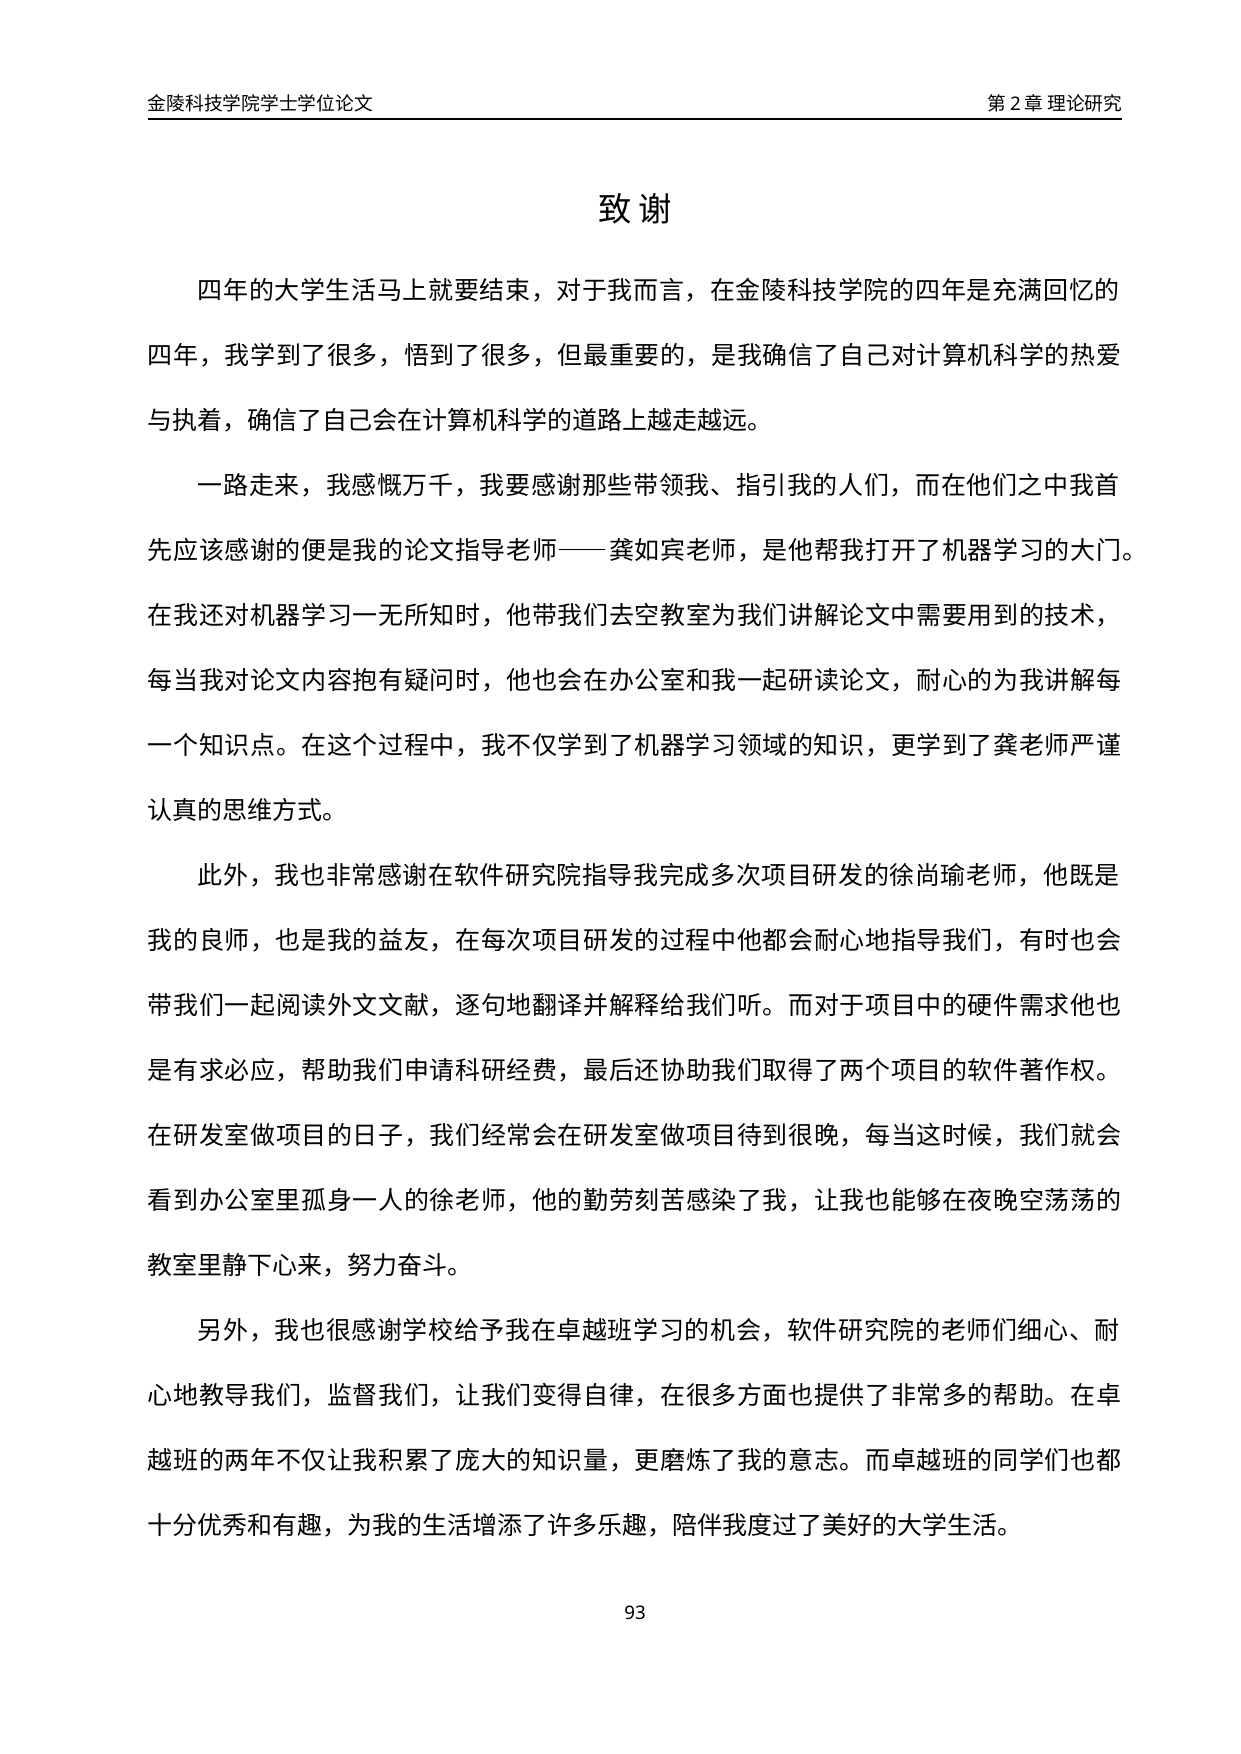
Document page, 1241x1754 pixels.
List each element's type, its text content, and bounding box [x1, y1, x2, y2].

text 一路走来，我感慨万千，我要感谢那些带领我、指引我的人们，而在他们之中我首先应该感谢的便是我的论文指导老师——龚如宾老师，是他帮我打开了机器学习的大门。在我还对机器学习一无所知时，他带我们去空教室为我们讲解论文中需要用到的技术，每当我对论文内容抱有疑问时，他也会在办公室和我一起研读论文，耐心的为我讲解每一个知识点。在这个过程中，我不仅学到了机器学习领域的知识，更学到了龚老师严谨认真的思维方式。 [148, 451, 1122, 841]
text 四年的大学生活马上就要结束，对于我而言，在金陵科技学院的四年是充满回忆的四年，我学到了很多，悟到了很多，但最重要的，是我确信了自己对计算机科学的热爱与执着，确信了自己会在计算机科学的道路上越走越远。 [148, 256, 1122, 451]
text 另外，我也很感谢学校给予我在卓越班学习的机会，软件研究院的老师们细心、耐心地教导我们，监督我们，让我们变得自律，在很多方面也提供了非常多的帮助。在卓越班的两年不仅让我积累了庞大的知识量，更磨炼了我的意志。而卓越班的同学们也都十分优秀和有趣，为我的生活增添了许多乐趣，陪伴我度过了美好的大学生活。 [148, 1296, 1122, 1556]
subtitle 致 谢 [148, 175, 1122, 240]
text 此外，我也非常感谢在软件研究院指导我完成多次项目研发的徐尚瑜老师，他既是我的良师，也是我的益友，在每次项目研发的过程中他都会耐心地指导我们，有时也会带我们一起阅读外文文献，逐句地翻译并解释给我们听。而对于项目中的硬件需求他也是有求必应，帮助我们申请科研经费，最后还协助我们取得了两个项目的软件著作权。在研发室做项目的日子，我们经常会在研发室做项目待到很晚，每当这时候，我们就会看到办公室里孤身一人的徐老师，他的勤劳刻苦感染了我，让我也能够在夜晚空荡荡的教室里静下心来，努力奋斗。 [148, 841, 1122, 1296]
